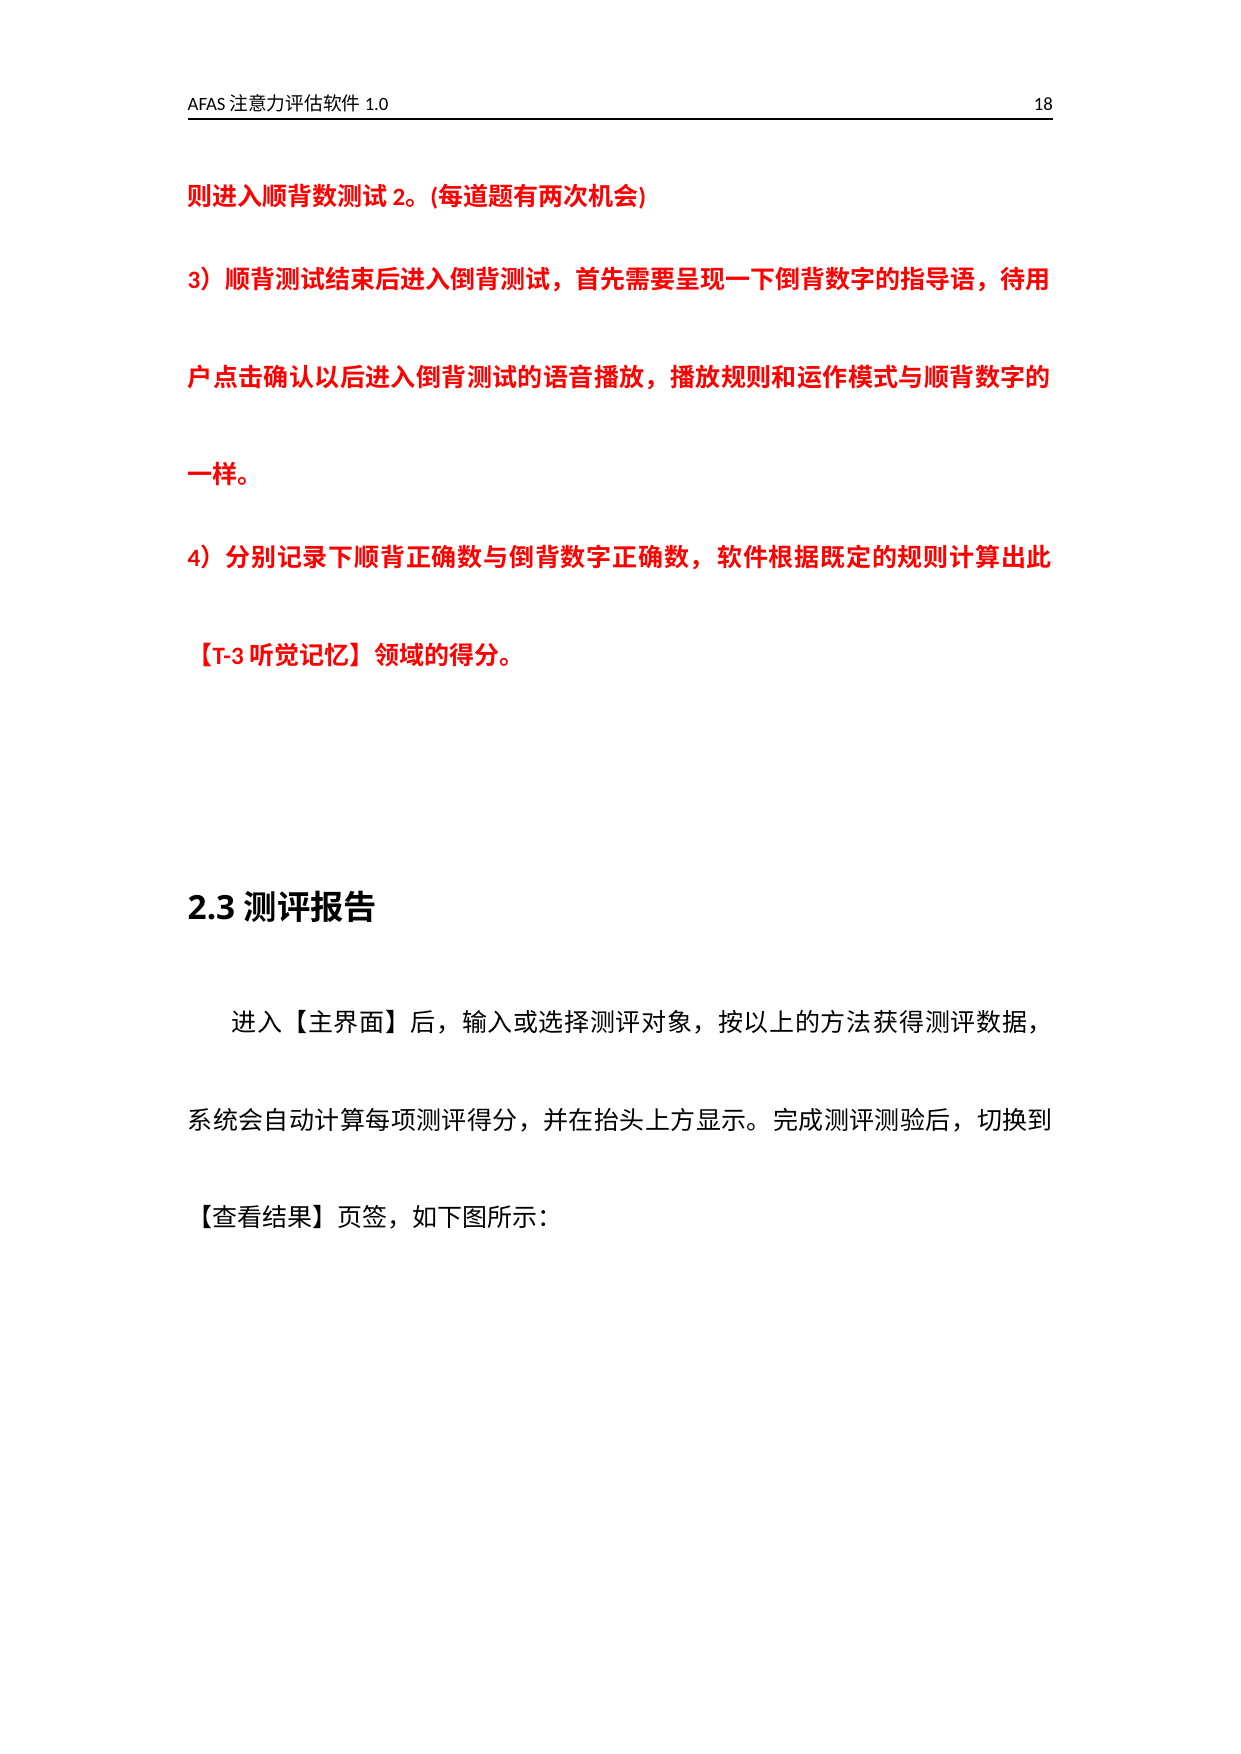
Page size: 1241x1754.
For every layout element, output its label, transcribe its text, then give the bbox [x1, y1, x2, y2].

list 顺背测试结束后进入倒背测试，首先需要呈现一下倒背数字的指导语，待用户点击确认以后进入倒背测试的语音播放，播放规则和运作模式与顺背数字的一样。 [187, 245, 1053, 505]
text 进入【主界面】后，输入或选择测评对象，按以上的方法获得测评数据，系统会自动计算每项测评得分，并在抬头上方显示。完成测评测验后，切换到【查看结果】页签，如下图所示： [187, 988, 1053, 1248]
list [187, 162, 1053, 227]
subtitle 2.3 测评报告 [187, 872, 1053, 937]
list 分别记录下顺背正确数与倒背数字正确数，软件根据既定的规则计算出此【T-3 听觉记忆】领域的得分。 [187, 523, 1053, 686]
